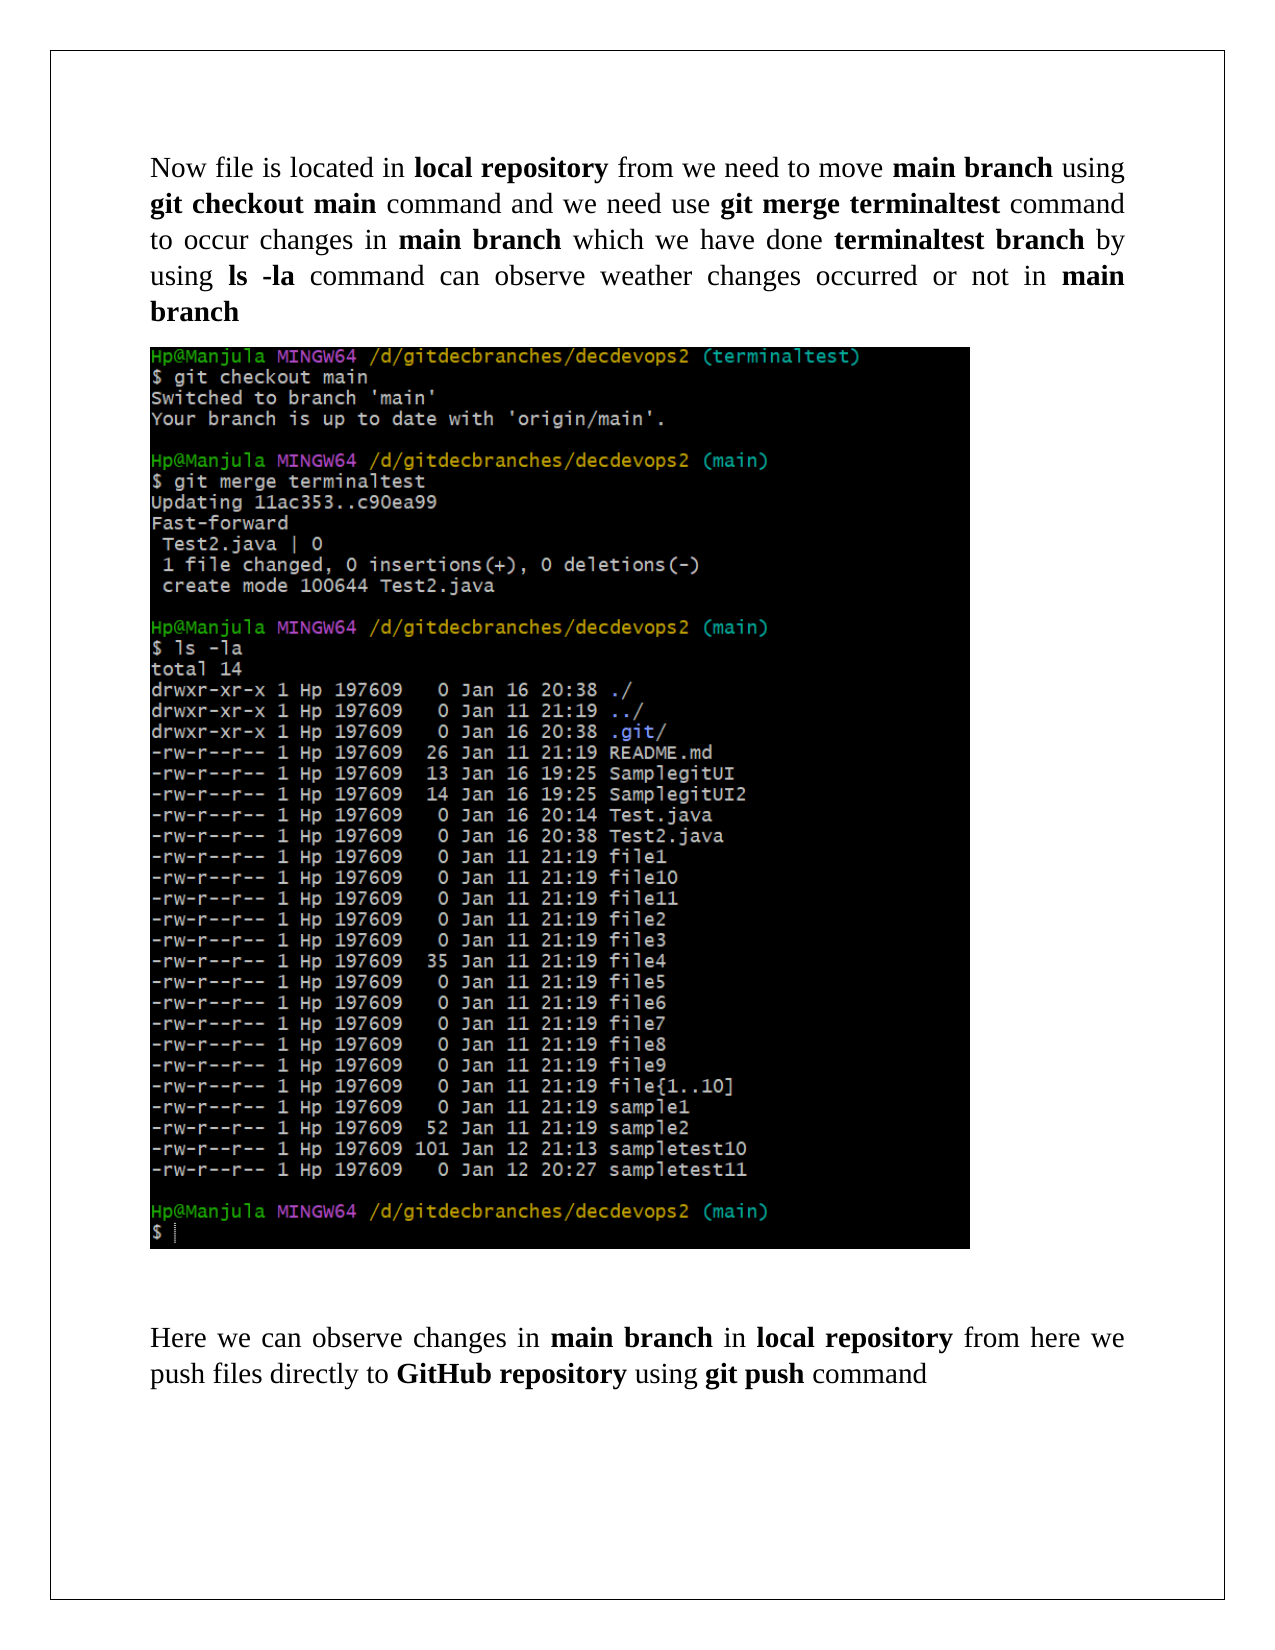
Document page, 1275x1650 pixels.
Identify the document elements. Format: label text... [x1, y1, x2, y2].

text Here we can observe changes in main branch in local repository from here we push files directly to GitHub repository using git push command [150, 1320, 1125, 1390]
picture [150, 347, 970, 1249]
text Now file is located in local repository from we need to move main branch using git checkout main command and we need use git merge terminaltest command to occur changes in main branch which we have done terminaltest branch by using ls -la command can observe weather changes occurred or not in main branch [150, 150, 1125, 328]
